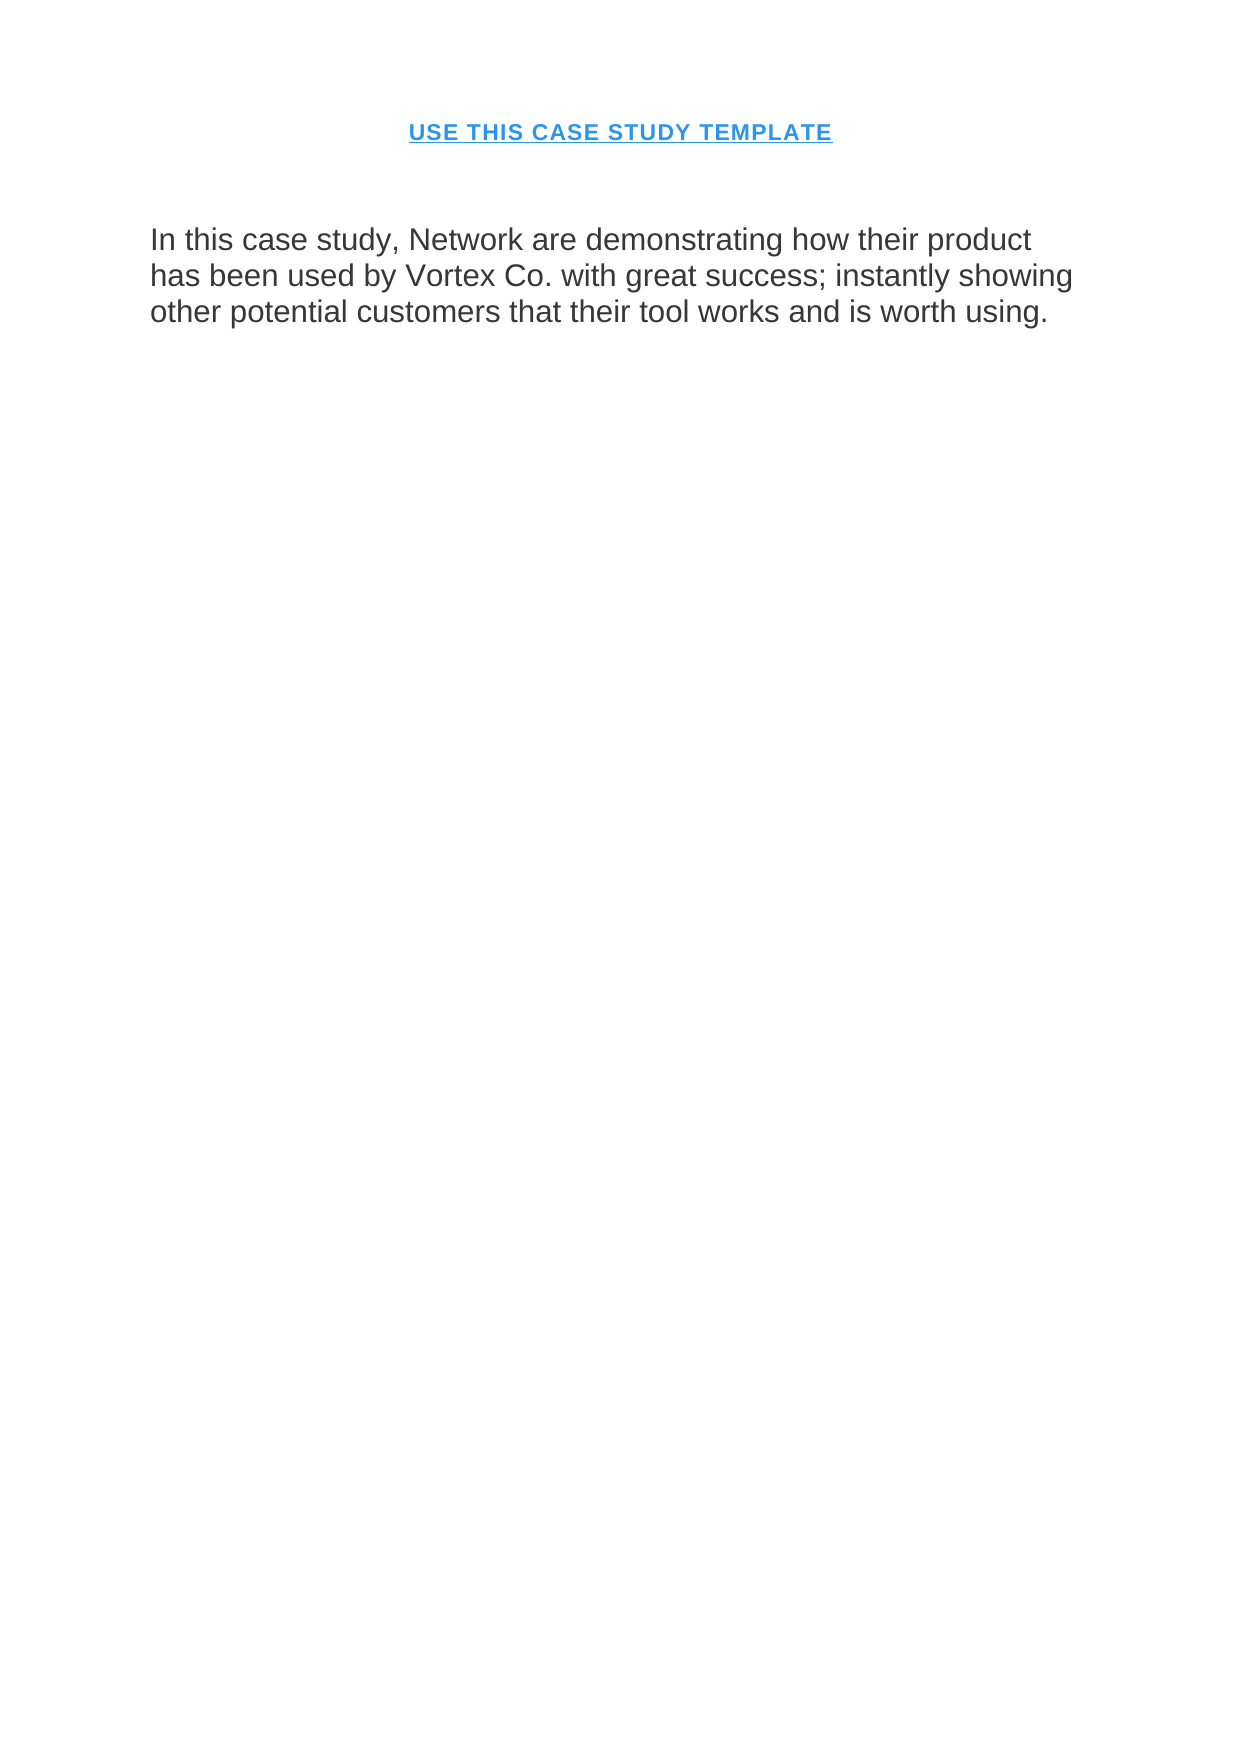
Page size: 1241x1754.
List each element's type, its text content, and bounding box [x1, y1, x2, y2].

text USE THIS CASE STUDY TEMPLATE [150, 89, 1090, 145]
text In this case study, Network are demonstrating how their product has been used by Vortex Co. with great success; instantly showing other potential customers that their tool works and is worth using. [150, 221, 1090, 329]
